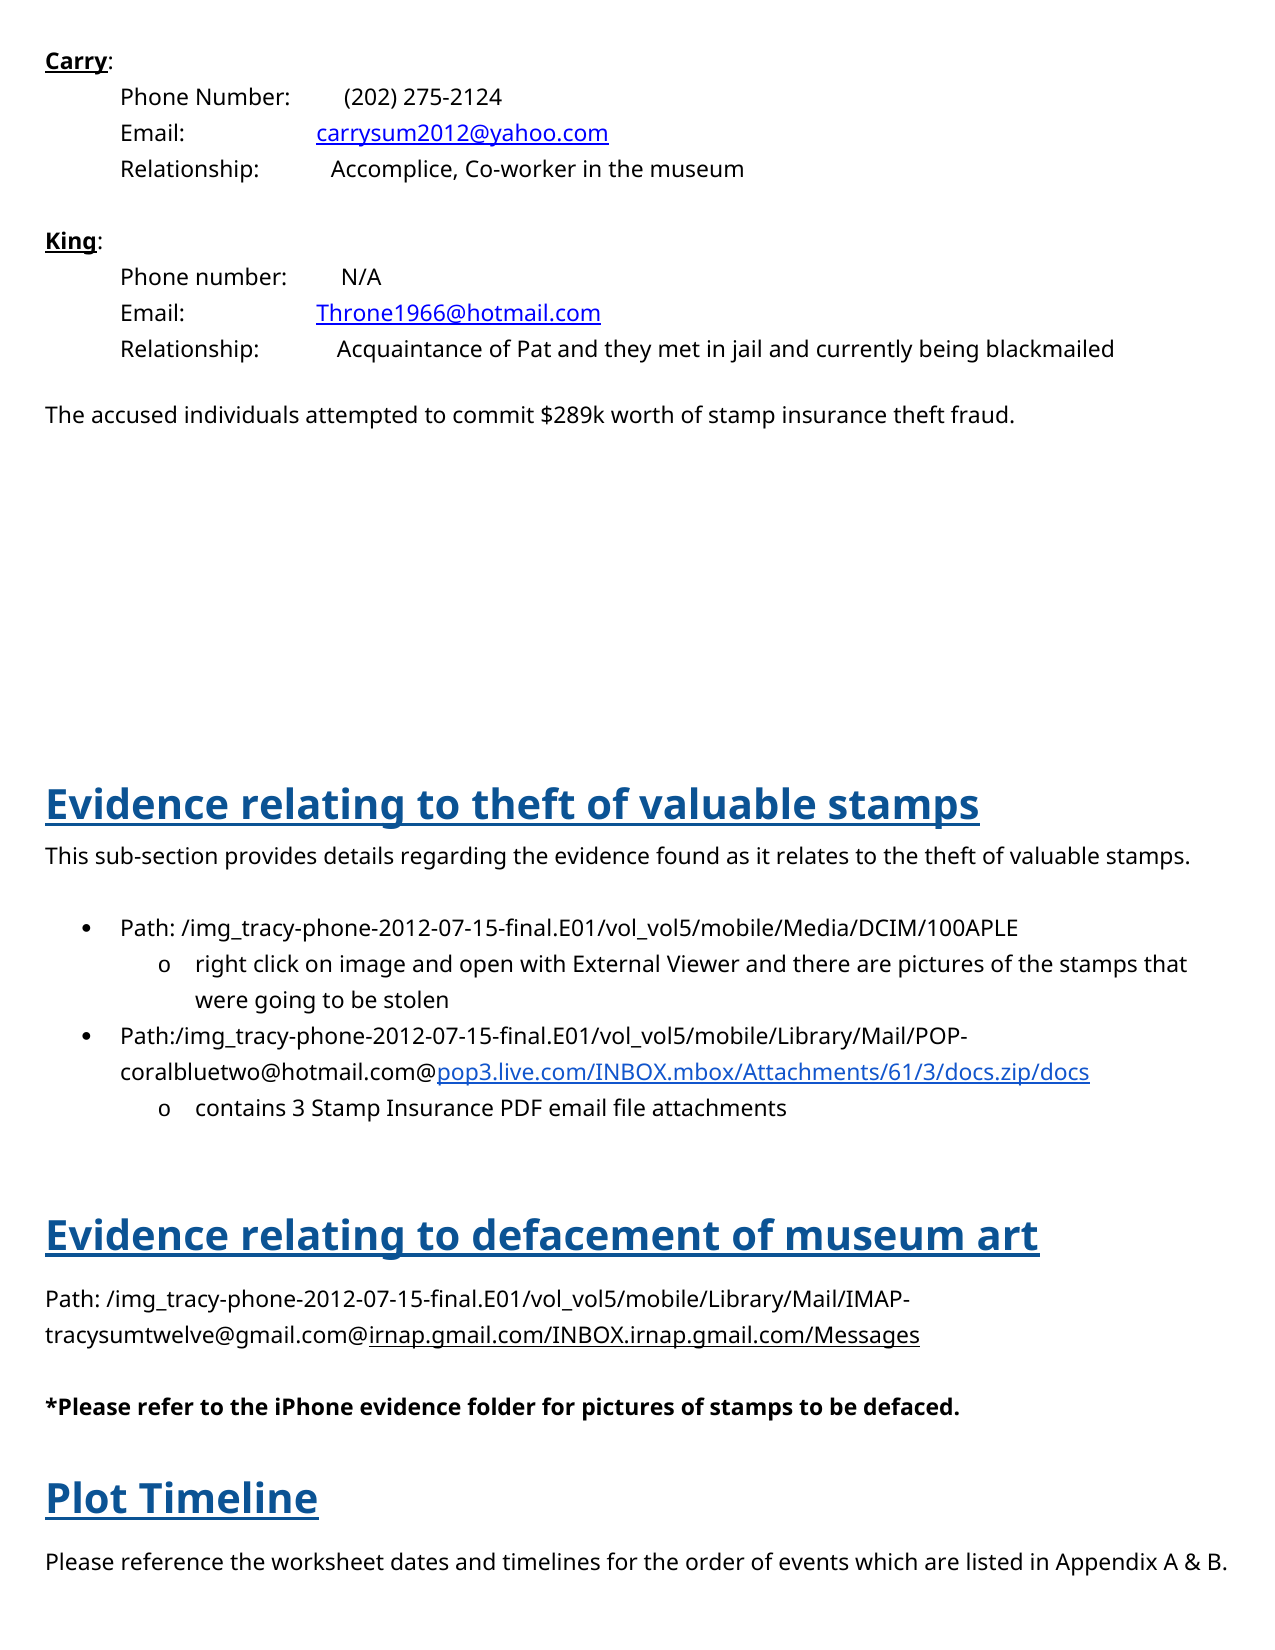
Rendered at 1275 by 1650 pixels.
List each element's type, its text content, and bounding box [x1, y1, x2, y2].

text Carry: [45, 45, 1230, 76]
text Email: Throne1966@hotmail.com [45, 297, 1230, 328]
subtitle Evidence relating to defacement of museum art [45, 1206, 1230, 1262]
text Phone number: N/A [45, 261, 1230, 292]
text This sub-section provides details regarding the evidence found as it relates to the theft of valuable stamps. [45, 840, 1230, 871]
text Relationship: Accomplice, Co-worker in the museum [45, 153, 1230, 184]
text Relationship: Acquaintance of Pat and they met in jail and currently being blackmailed [45, 332, 1230, 364]
text Email: carrysum2012@yahoo.com [45, 117, 1230, 148]
subtitle Plot Timeline [45, 1469, 1230, 1525]
text Phone Number: (202) 275-2124 [45, 81, 1230, 112]
list Path:/img_tracy-phone-2012-07-15-final.E01/vol_vol5/mobile/Library/Mail/POP-coralbluetwo@hotmail.com@pop3.live.com/INBOX.mbox/Attachments/61/3/docs.zip/docs [82, 1020, 1230, 1087]
list right click on image and open with External Viewer and there are pictures of the stamps that were going to be stolen [157, 948, 1230, 1015]
text *Please refer to the iPhone evidence folder for pictures of stamps to be defaced. [45, 1391, 1230, 1422]
text Path: /img_tracy-phone-2012-07-15-final.E01/vol_vol5/mobile/Library/Mail/IMAP-tracysumtwelve@gmail.com@irnap.gmail.com/INBOX.irnap.gmail.com/Messages [45, 1283, 1230, 1350]
text The accused individuals attempted to commit $289k worth of stamp insurance theft fraud. [45, 399, 1230, 430]
list Path: /img_tracy-phone-2012-07-15-final.E01/vol_vol5/mobile/Media/DCIM/100APLE [82, 912, 1230, 943]
subtitle Evidence relating to theft of valuable stamps [45, 775, 1230, 832]
list contains 3 Stamp Insurance PDF email file attachments [157, 1092, 1230, 1123]
text Please reference the worksheet dates and timelines for the order of events which are listed in Appendix A & B. [45, 1546, 1230, 1578]
text King: [45, 225, 1230, 256]
